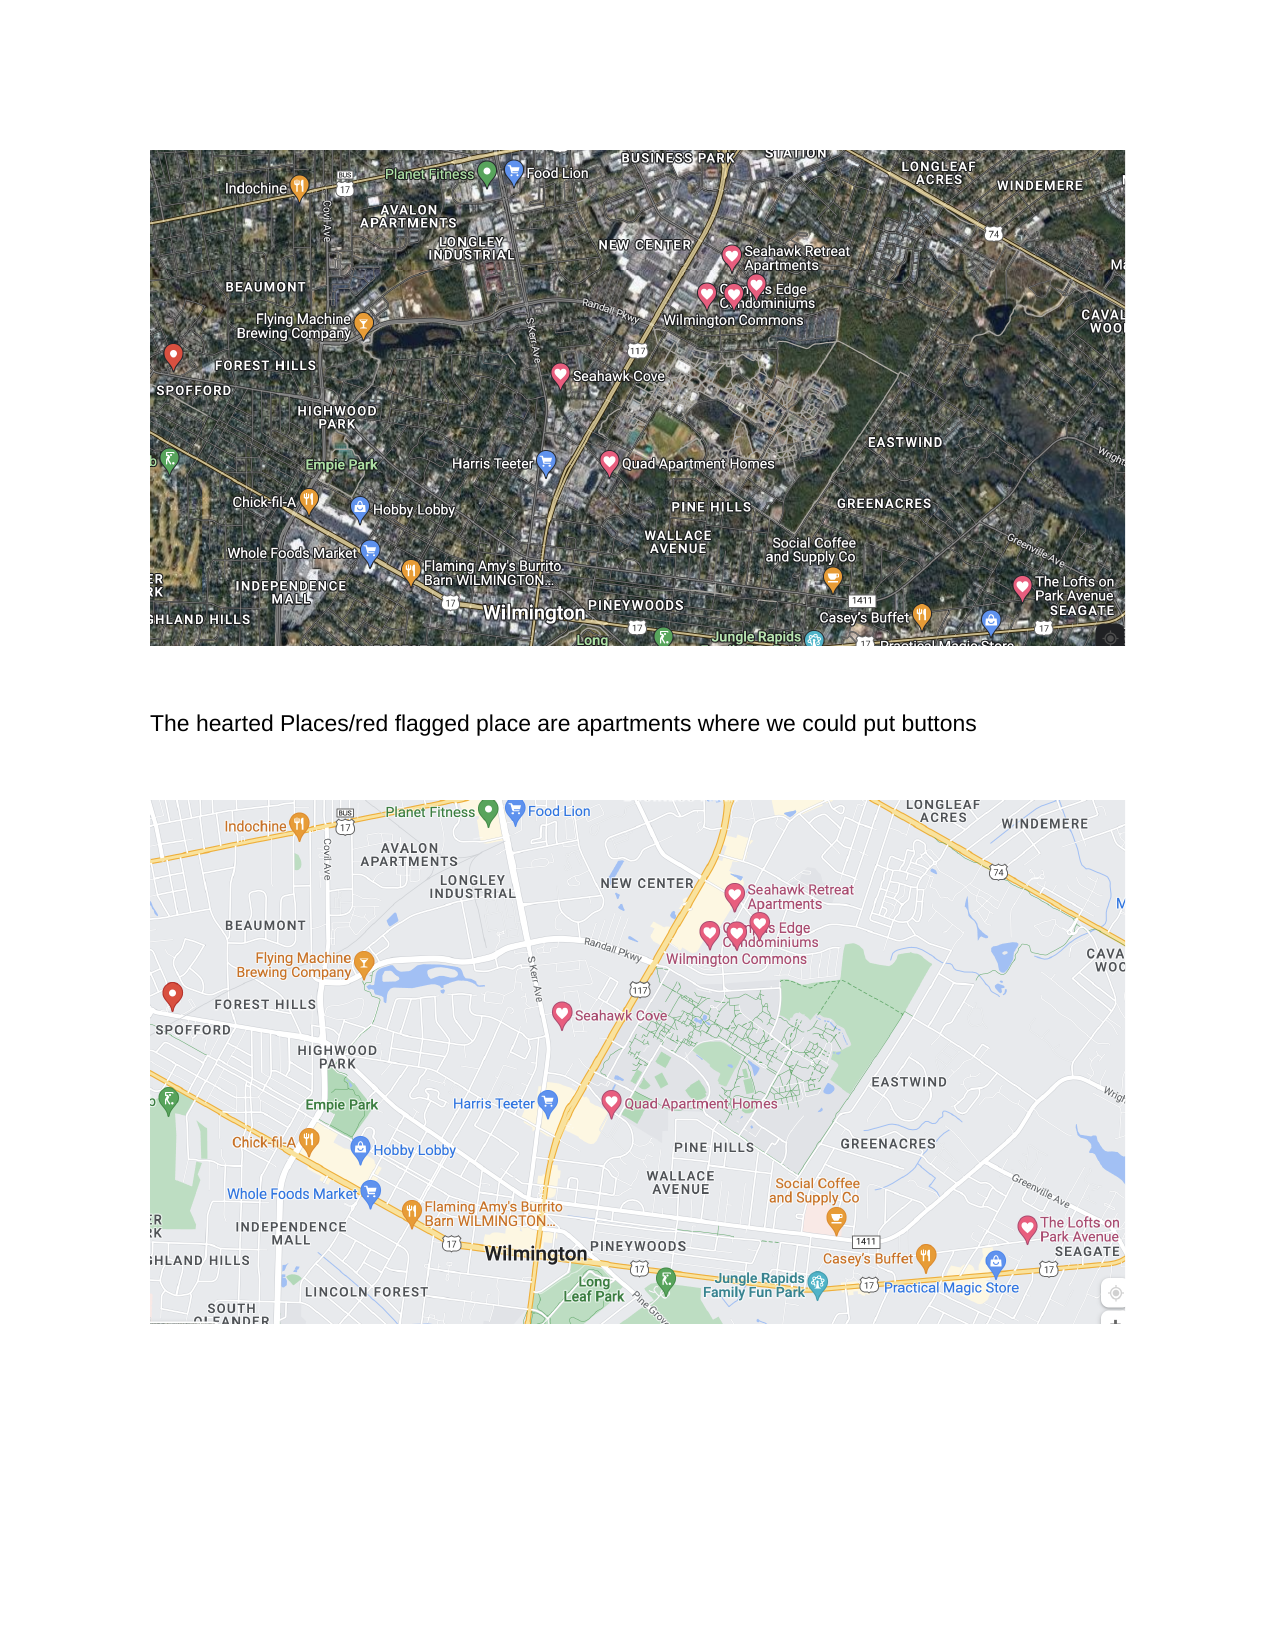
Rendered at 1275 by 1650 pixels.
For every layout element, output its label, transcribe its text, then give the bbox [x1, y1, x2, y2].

picture [150, 800, 1125, 1324]
picture [150, 150, 1125, 646]
text The hearted Places/red flagged place are apartments where we could put buttons [150, 710, 1125, 736]
